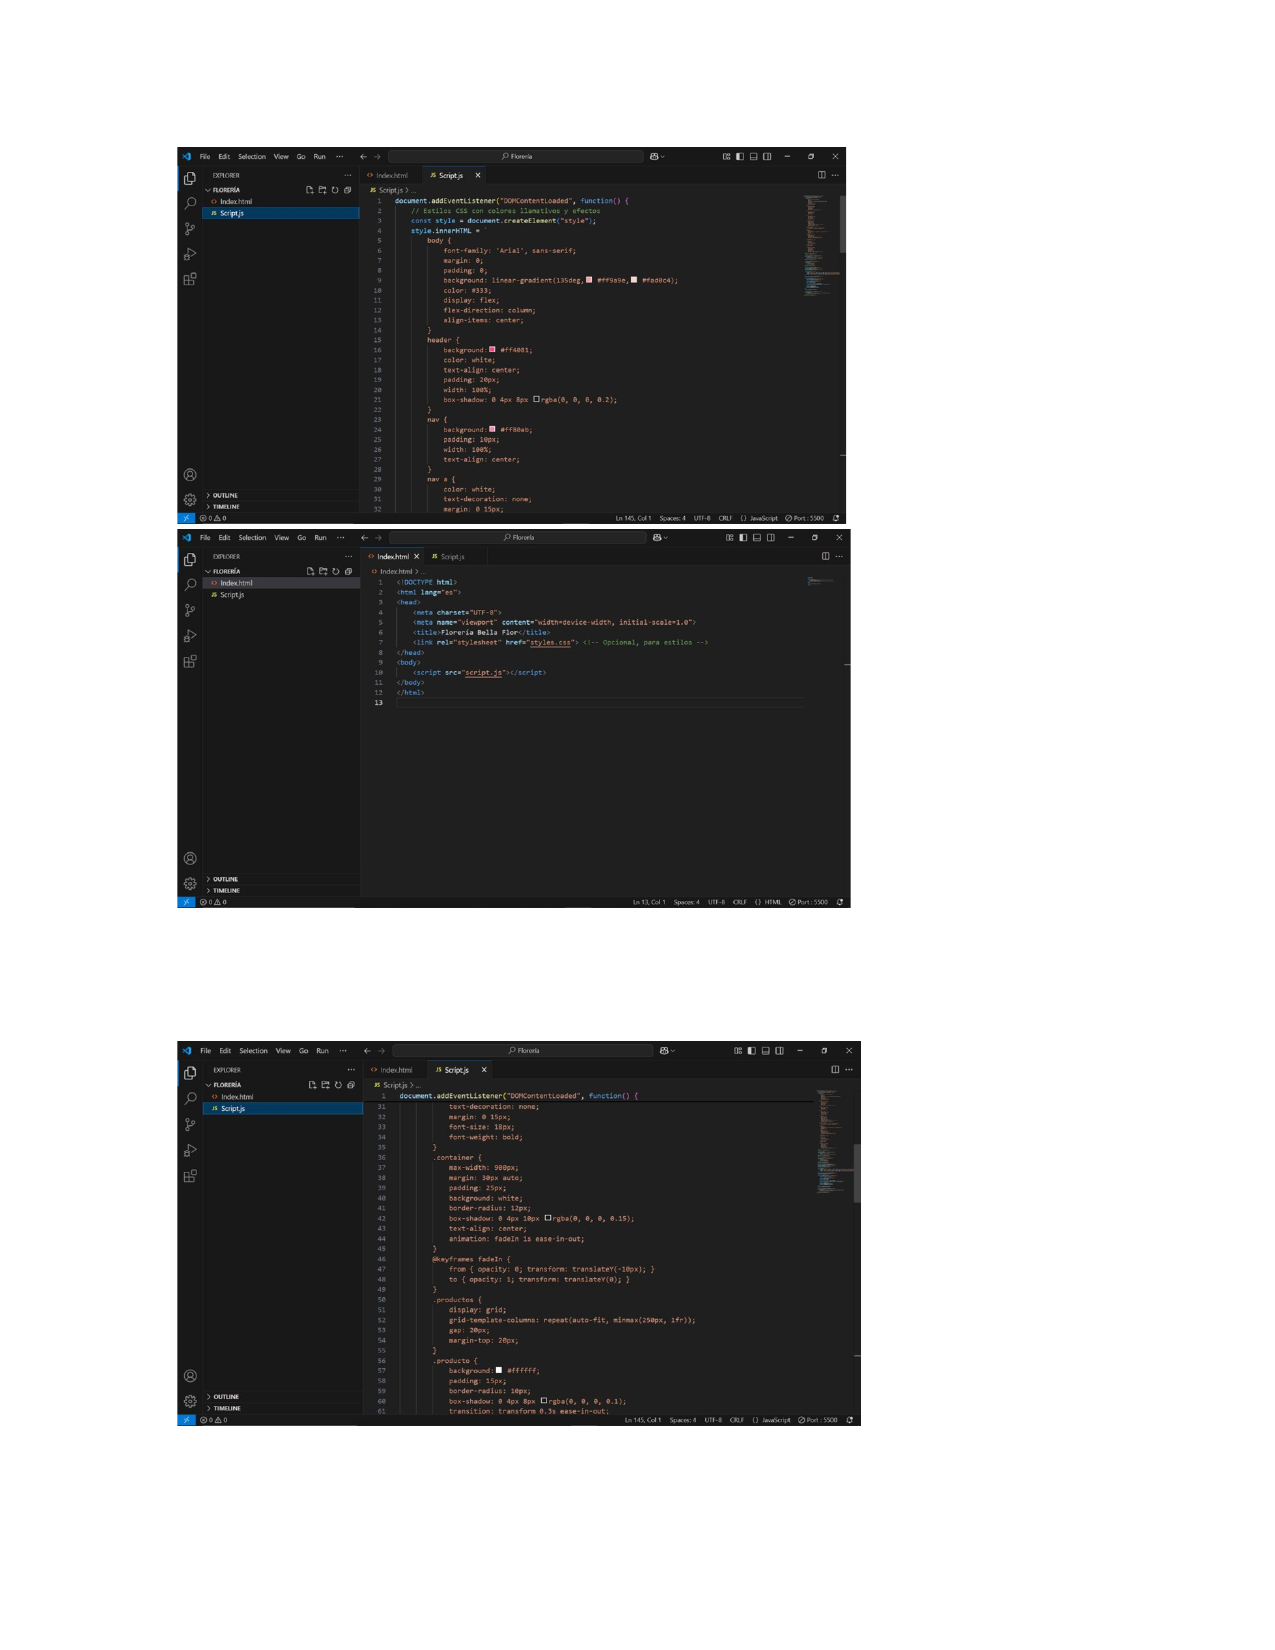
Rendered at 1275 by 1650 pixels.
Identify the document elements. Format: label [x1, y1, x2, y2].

picture [177, 147, 847, 524]
picture [177, 1041, 861, 1426]
picture [177, 529, 851, 908]
